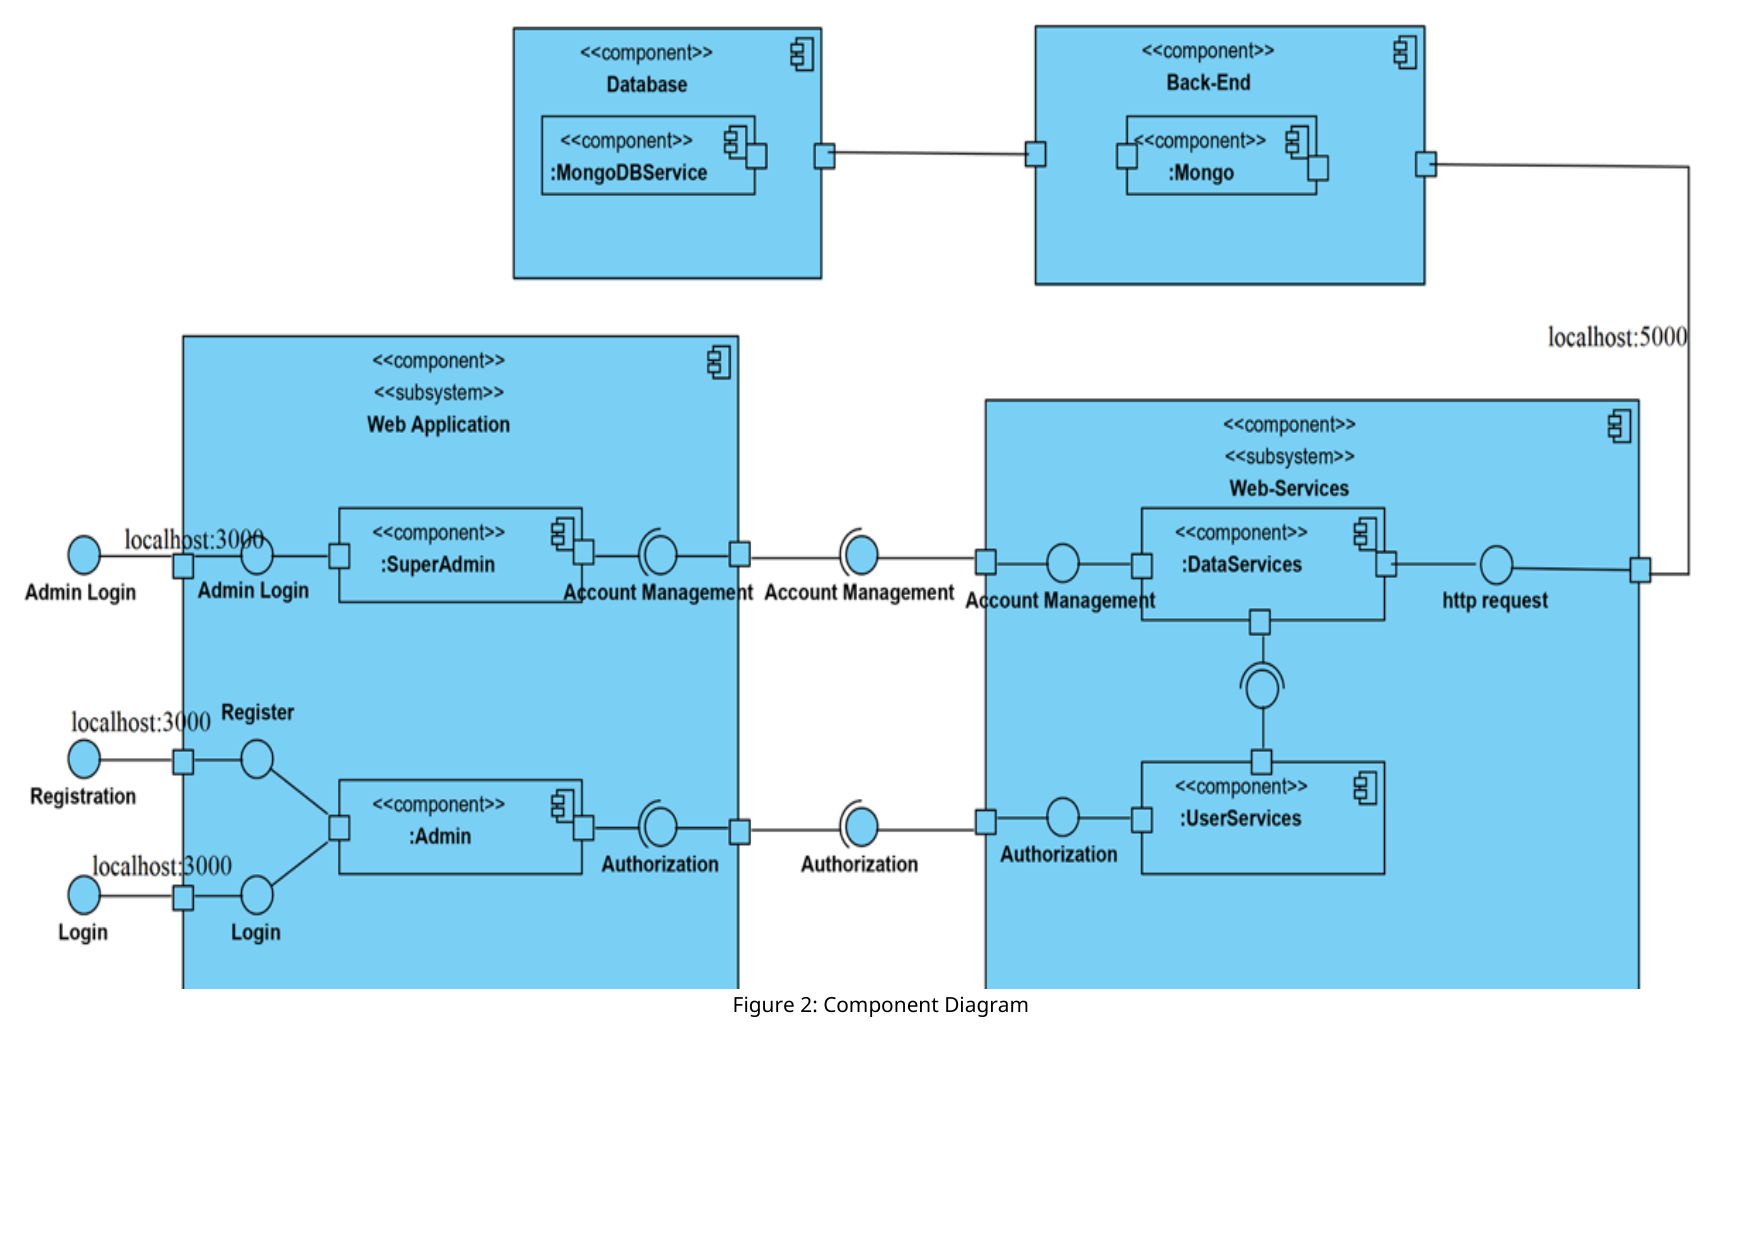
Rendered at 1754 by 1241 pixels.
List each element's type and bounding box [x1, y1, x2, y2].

picture [5, 22, 1754, 989]
